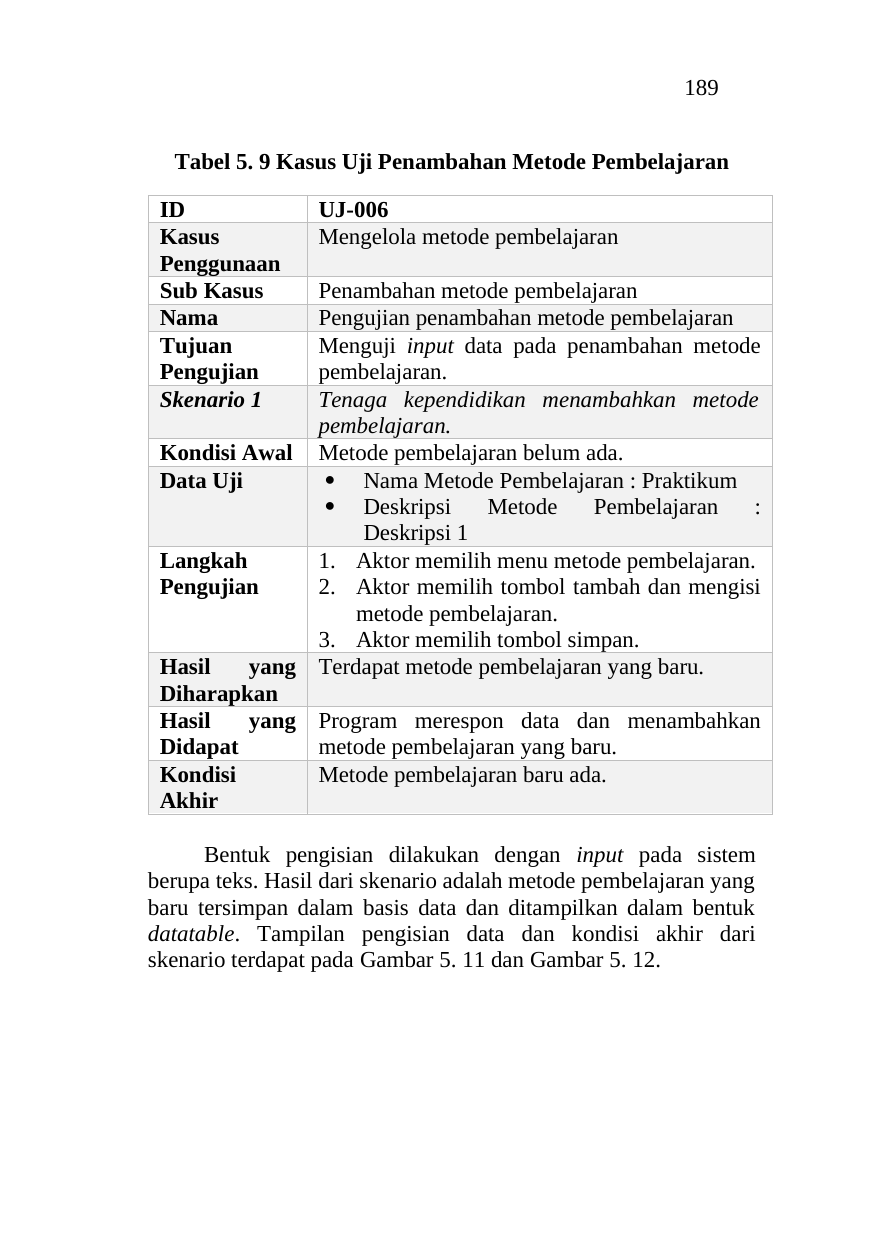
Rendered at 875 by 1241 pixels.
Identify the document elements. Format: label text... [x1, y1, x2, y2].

table_cell Program merespon data dan menambahkan metode pembelajaran yang baru. [308, 707, 772, 760]
table_cell Aktor memilih menu metode pembelajaran. Aktor memilih tombol tambah dan mengisi metode pembelajaran. Aktor memilih tombol simpan. [308, 547, 772, 652]
table_cell Data Uji [149, 467, 307, 546]
table_cell Menguji input data pada penambahan metode pembelajaran. [308, 332, 772, 384]
table_cell Terdapat metode pembelajaran yang baru. [308, 653, 772, 706]
text Tabel 5. 9 Kasus Uji Penambahan Metode Pembelajaran [148, 148, 756, 174]
table_cell Tenaga kependidikan menambahkan metode pembelajaran. [308, 386, 772, 438]
table_cell Kondisi Awal [149, 439, 307, 466]
table_cell Kasus Penggunaan [149, 223, 307, 276]
table_cell Hasil yang Diharapkan [149, 653, 307, 706]
table_cell Pengujian penambahan metode pembelajaran [308, 305, 772, 331]
text Bentuk pengisian dilakukan dengan input pada sistem berupa teks. Hasil dari skenario adalah metode pembelajaran yang baru tersimpan dalam basis data dan ditampilkan dalam bentuk datatable. Tampilan pengisian data dan kondisi akhir dari skenario terdapat pada Gambar 5. 11 dan Gambar 5. 12. [148, 841, 756, 973]
table_cell Nama [149, 305, 307, 331]
table_cell Metode pembelajaran baru ada. [308, 761, 772, 813]
table_cell Metode pembelajaran belum ada. [308, 439, 772, 466]
table_cell Skenario 1 [149, 386, 307, 438]
table_cell Tujuan Pengujian [149, 332, 307, 384]
table_header UJ-006 [308, 196, 772, 222]
table_cell Mengelola metode pembelajaran [308, 223, 772, 276]
table_cell Hasil yang Didapat [149, 707, 307, 760]
table_cell Langkah Pengujian [149, 547, 307, 652]
table_header ID [149, 196, 307, 222]
table_cell Penambahan metode pembelajaran [308, 277, 772, 303]
table_cell Nama Metode Pembelajaran : Praktikum Deskripsi Metode Pembelajaran : Deskripsi 1 [308, 467, 772, 546]
table_cell Kondisi Akhir [149, 761, 307, 813]
table_cell Sub Kasus [149, 277, 307, 303]
